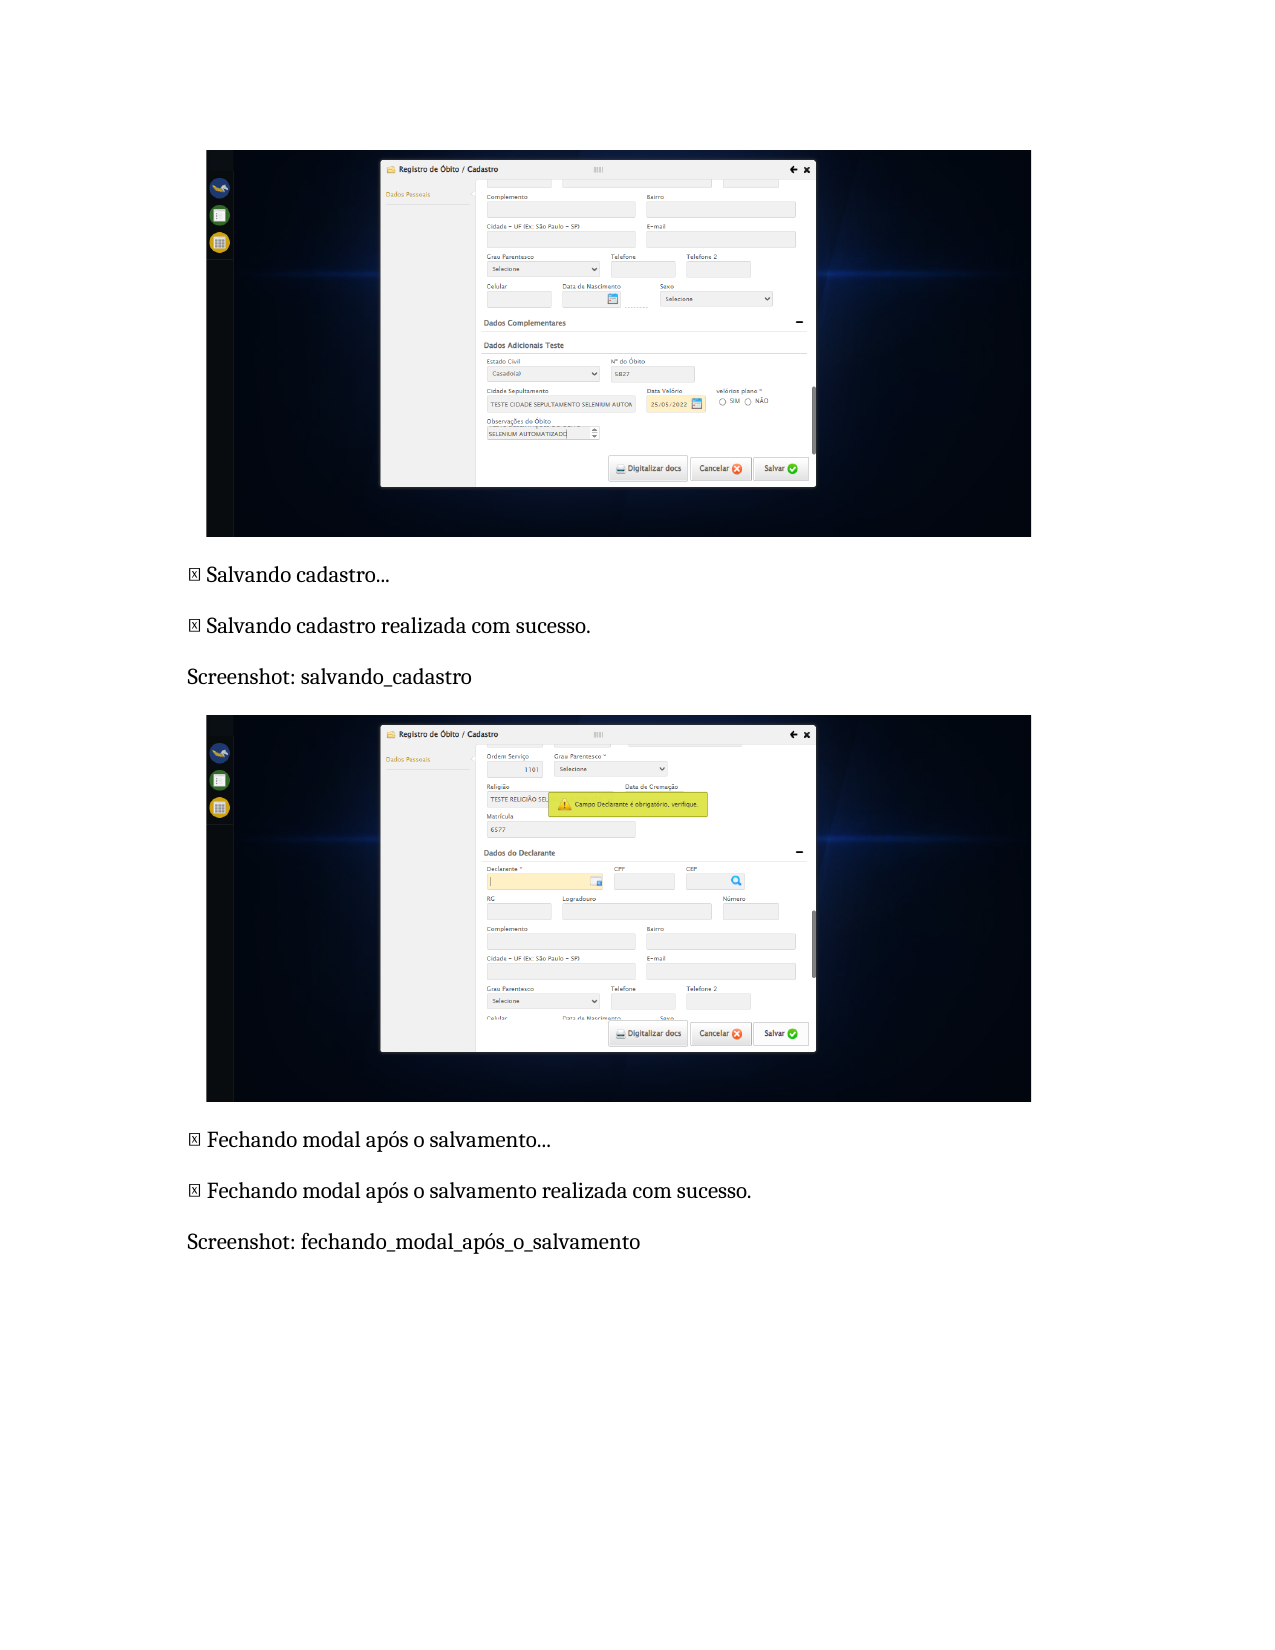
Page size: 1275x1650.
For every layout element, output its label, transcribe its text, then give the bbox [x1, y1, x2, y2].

text 🔄 Fechando modal após o salvamento... [187, 1127, 1087, 1153]
text Screenshot: fechando_modal_após_o_salvamento [187, 1229, 1087, 1255]
picture [206, 150, 1032, 537]
picture [206, 715, 1032, 1102]
text ✅ Fechando modal após o salvamento realizada com sucesso. [187, 1178, 1087, 1204]
text Screenshot: salvando_cadastro [187, 664, 1087, 690]
text ✅ Salvando cadastro realizada com sucesso. [187, 613, 1087, 639]
text 🔄 Salvando cadastro... [187, 562, 1087, 588]
